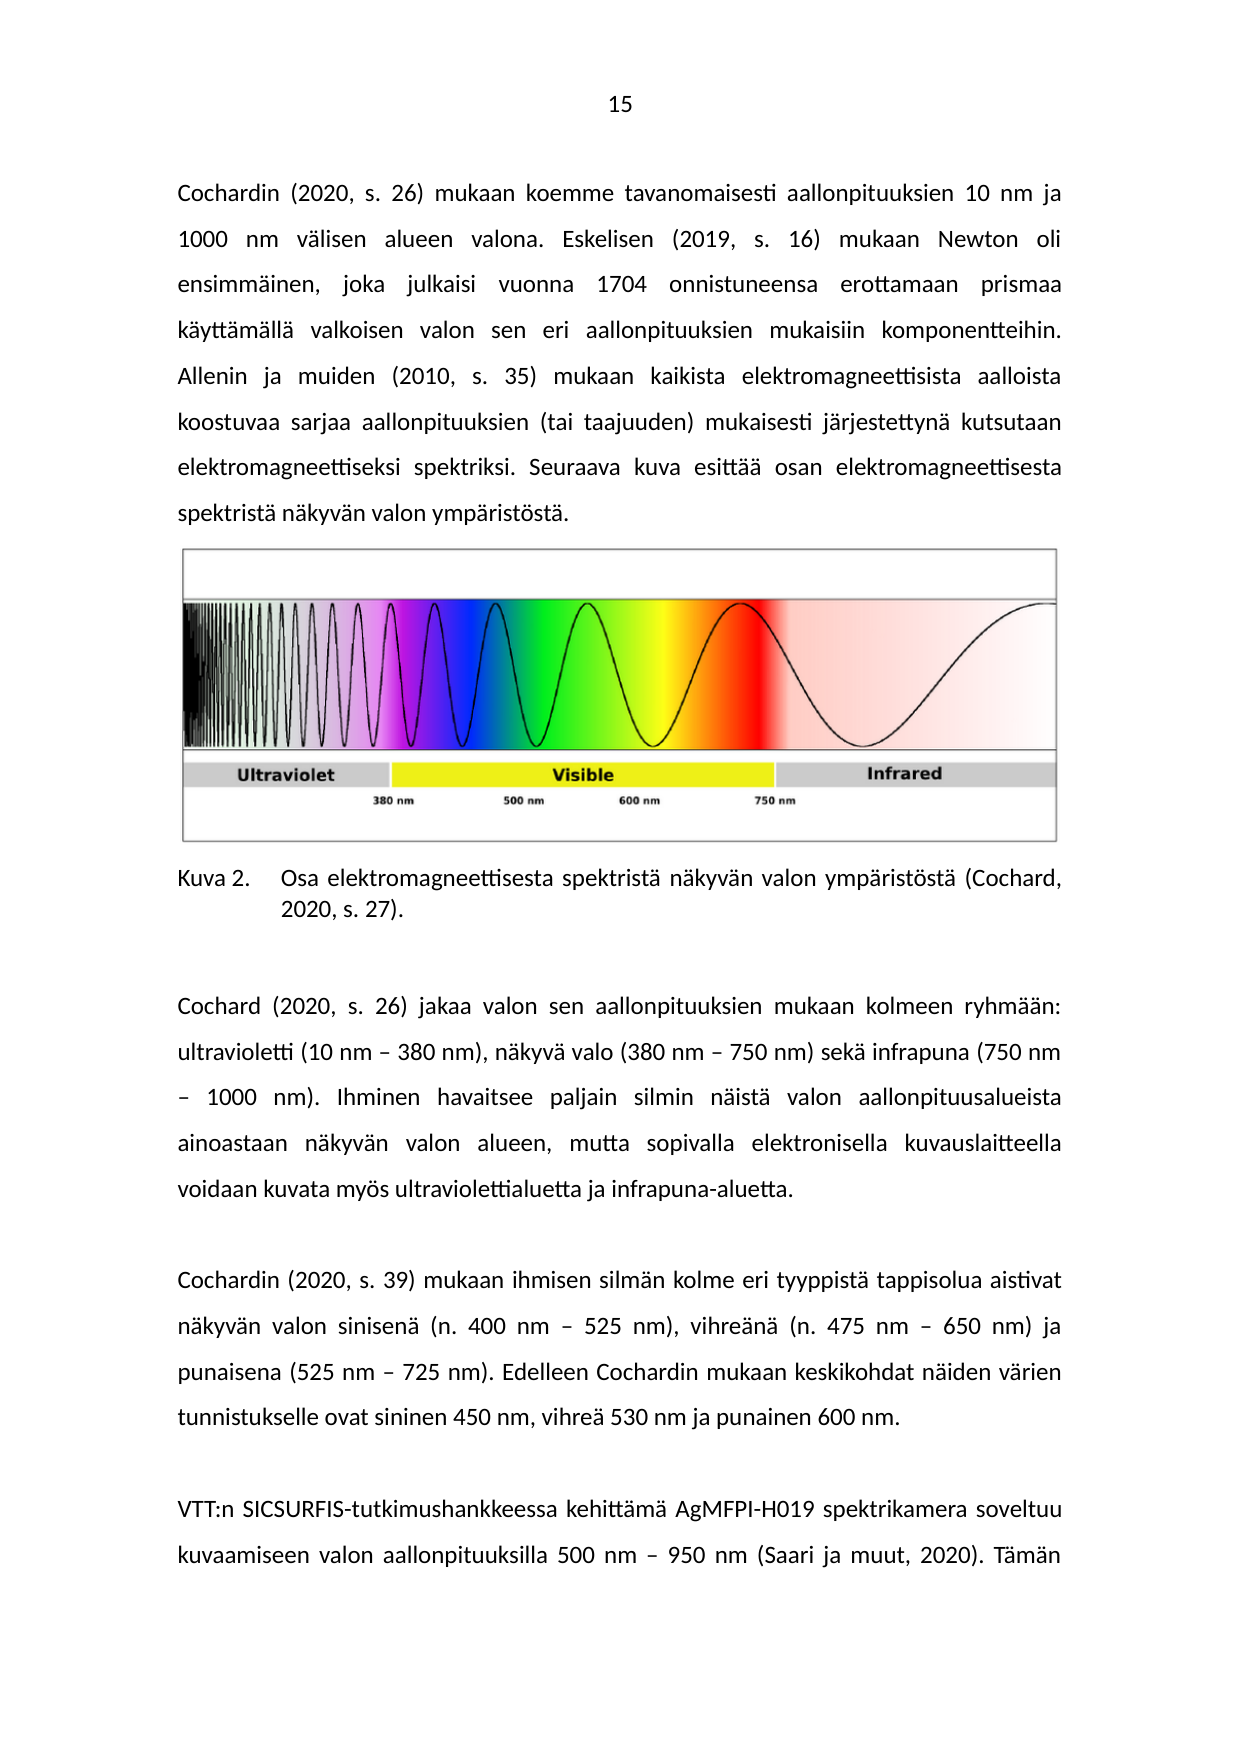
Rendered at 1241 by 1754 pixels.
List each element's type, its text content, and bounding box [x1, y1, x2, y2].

text Kuva 2. Osa elektromagneettisesta spektristä näkyvän valon ympäristöstä (Cochard, 2020, s. 27). [177, 862, 1063, 923]
text Cochard (2020, s. 26) jakaa valon sen aallonpituuksien mukaan kolmeen ryhmään: ultravioletti (10 nm – 380 nm), näkyvä valo (380 nm – 750 nm) sekä infrapuna (750 nm – 1000 nm). Ihminen havaitsee paljain silmin näistä valon aallonpituusalueista ainoastaan näkyvän valon alueen, mutta sopivalla elektronisella kuvauslaitteella voidaan kuvata myös ultraviolettialuetta ja infrapuna-aluetta. [177, 990, 1063, 1203]
picture [177, 543, 1063, 850]
text Cochardin (2020, s. 39) mukaan ihmisen silmän kolme eri tyyppistä tappisolua aistivat näkyvän valon sinisenä (n. 400 nm – 525 nm), vihreänä (n. 475 nm – 650 nm) ja punaisena (525 nm – 725 nm). Edelleen Cochardin mukaan keskikohdat näiden värien tunnistukselle ovat sininen 450 nm, vihreä 530 nm ja punainen 600 nm. [177, 1264, 1063, 1432]
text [177, 1493, 1063, 1569]
text Cochardin (2020, s. 26) mukaan koemme tavanomaisesti aallonpituuksien 10 nm ja 1000 nm välisen alueen valona. Eskelisen (2019, s. 16) mukaan Newton oli ensimmäinen, joka julkaisi vuonna 1704 onnistuneensa erottamaan prismaa käyttämällä valkoisen valon sen eri aallonpituuksien mukaisiin komponentteihin. Allenin ja muiden (2010, s. 35) mukaan kaikista elektromagneettisista aalloista koostuvaa sarjaa aallonpituuksien (tai taajuuden) mukaisesti järjestettynä kutsutaan elektromagneettiseksi spektriksi. Seuraava kuva esittää osan elektromagneettisesta spektristä näkyvän valon ympäristöstä. [177, 177, 1063, 528]
